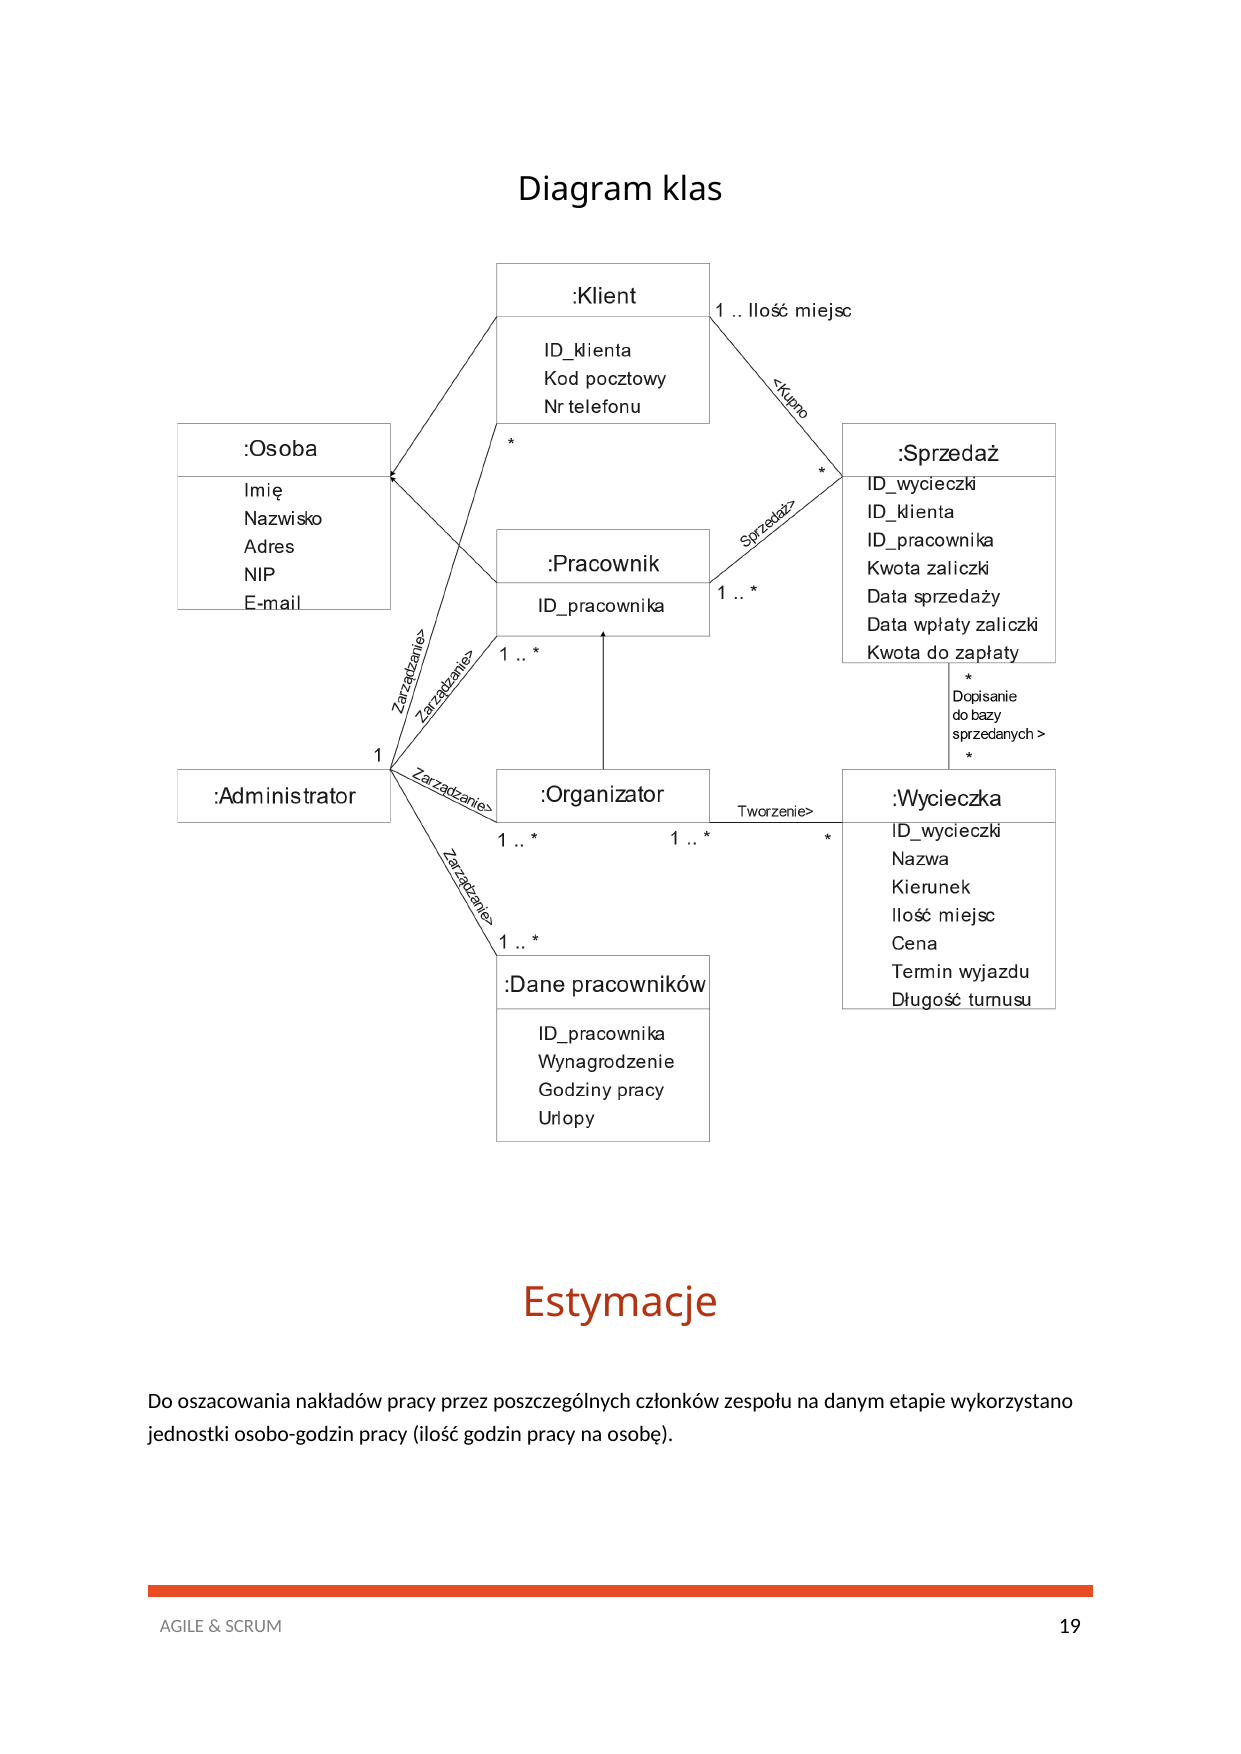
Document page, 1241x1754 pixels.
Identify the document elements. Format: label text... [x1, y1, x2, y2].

subtitle Estymacje [148, 1272, 1093, 1328]
text Do oszacowania nakładów pracy przez poszczególnych członków zespołu na danym etapie wykorzystano jednostki osobo-godzin pracy (ilość godzin pracy na osobę). [148, 1387, 1093, 1447]
picture [177, 263, 1063, 1142]
subtitle Diagram klas [148, 164, 1093, 210]
